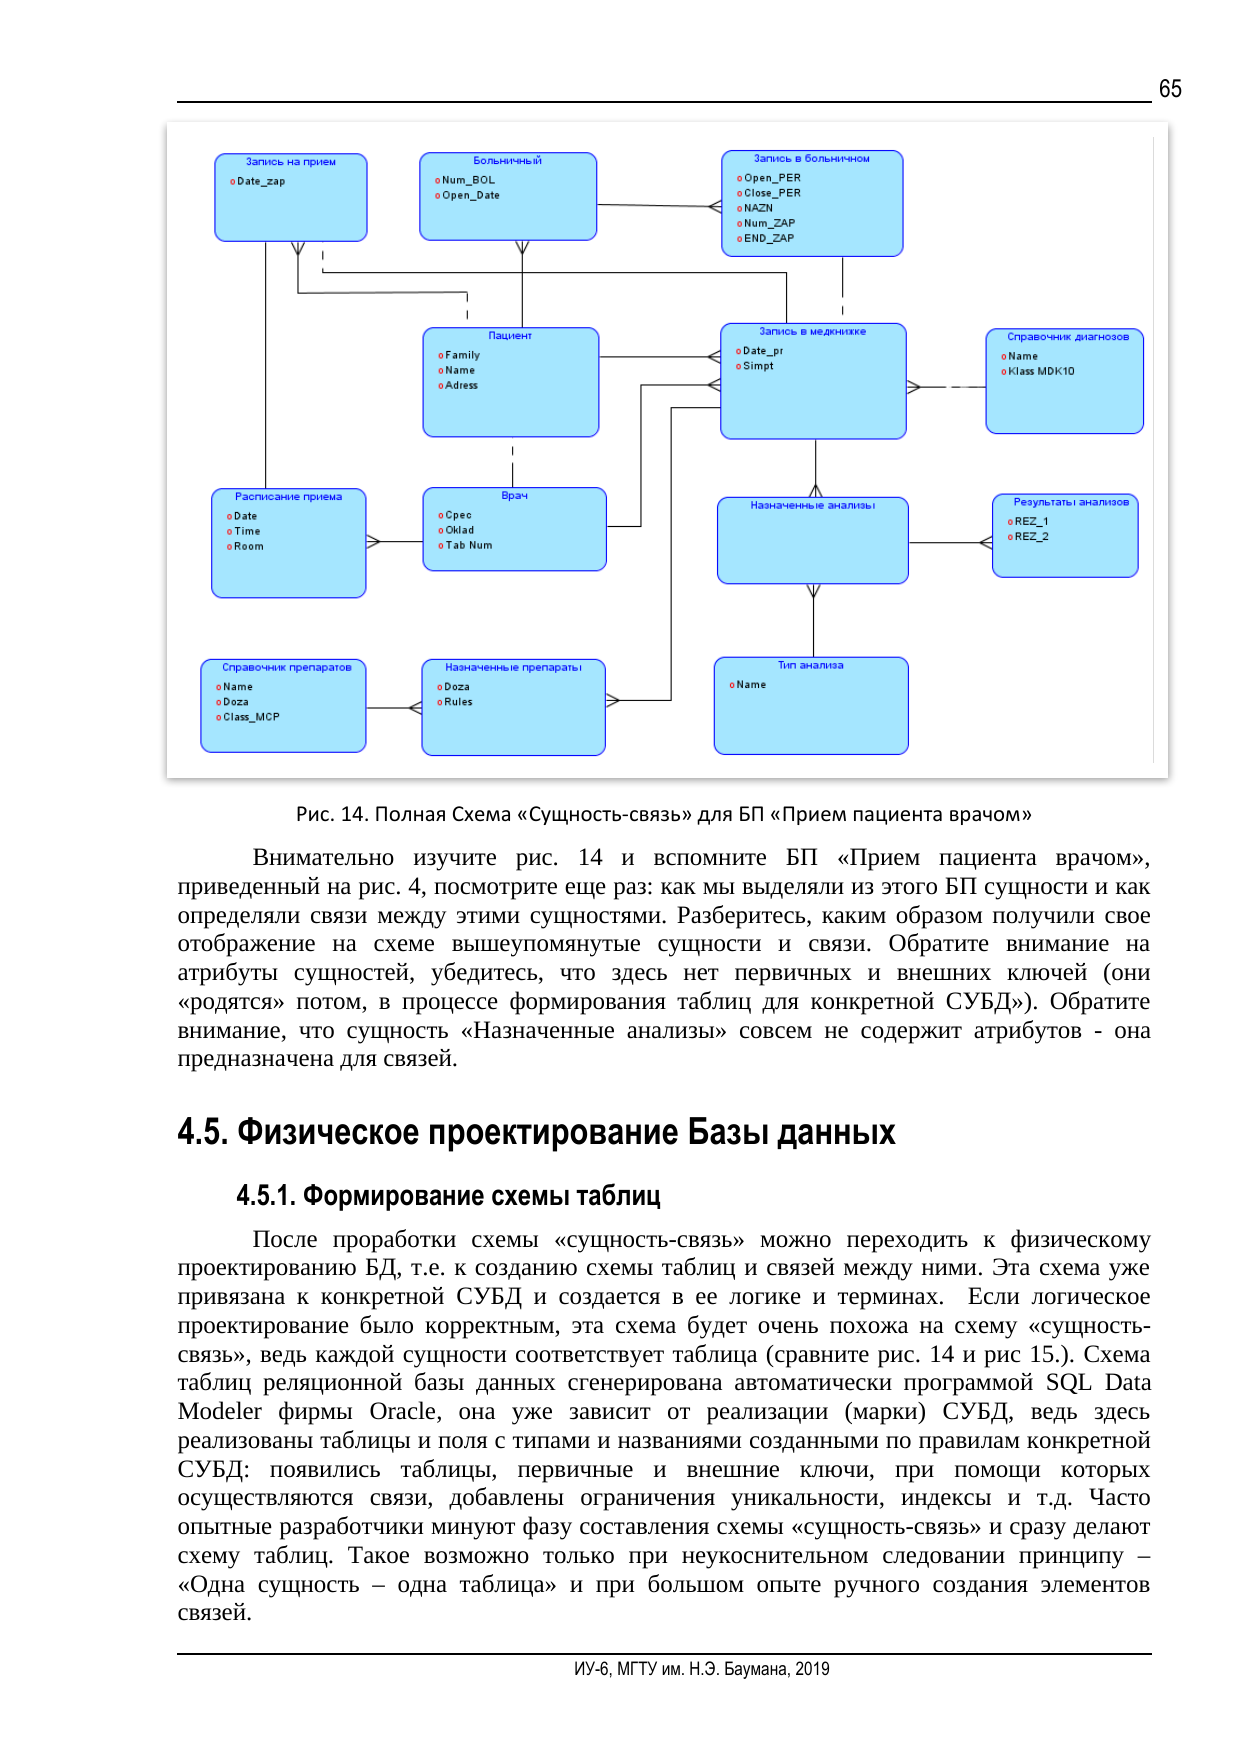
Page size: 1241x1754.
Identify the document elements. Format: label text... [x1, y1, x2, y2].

text Внимательно изучите рис. 14 и вспомните БП «Прием пациента врачом», приведенный на рис. 4, посмотрите еще раз: как мы выделяли из этого БП сущности и как определяли связи между этими сущностями. Разберитесь, каким образом получили свое отображение на схеме вышеупомянутые сущности и связи. Обратите внимание на атрибуты сущностей, убедитесь, что здесь нет первичных и внешних ключей (они «родятся» потом, в процессе формирования таблиц для конкретной СУБД»). Обратите внимание, что сущность «Назначенные анализы» совсем не содержит атрибутов - она предназначена для связей. [177, 842, 1152, 1072]
picture [181, 137, 1154, 763]
text Рис. 14. Полная Схема «Сущность-связь» для БП «Прием пациента врачом» [177, 799, 1152, 827]
subtitle Физическое проектирование Базы данных [177, 1110, 1152, 1153]
subtitle Формирование схемы таблиц [236, 1178, 1152, 1211]
text После проработки схемы «сущность-связь» можно переходить к физическому проектированию БД, т.е. к созданию схемы таблиц и связей между ними. Эта схема уже привязана к конкретной СУБД и создается в ее логике и терминах. Если логическое проектирование было корректным, эта схема будет очень похожа на схему «сущность-связь», ведь каждой сущности соответствует таблица (сравните рис. 14 и рис 15.). Схема таблиц реляционной базы данных сгенерирована автоматически программой SQL Data Modeler фирмы Oracle, она уже зависит от реализации (марки) СУБД, ведь здесь реализованы таблицы и поля с типами и названиями созданными по правилам конкретной СУБД: появились таблицы, первичные и внешние ключи, при помощи которых осуществляются связи, добавлены ограничения уникальности, индексы и т.д. Часто опытные разработчики минуют фазу составления схемы «сущность-связь» и сразу делают схему таблиц. Такое возможно только при неукоснительном следовании принципу – «Одна сущность – одна таблица» и при большом опыте ручного создания элементов связей. [177, 1224, 1152, 1626]
